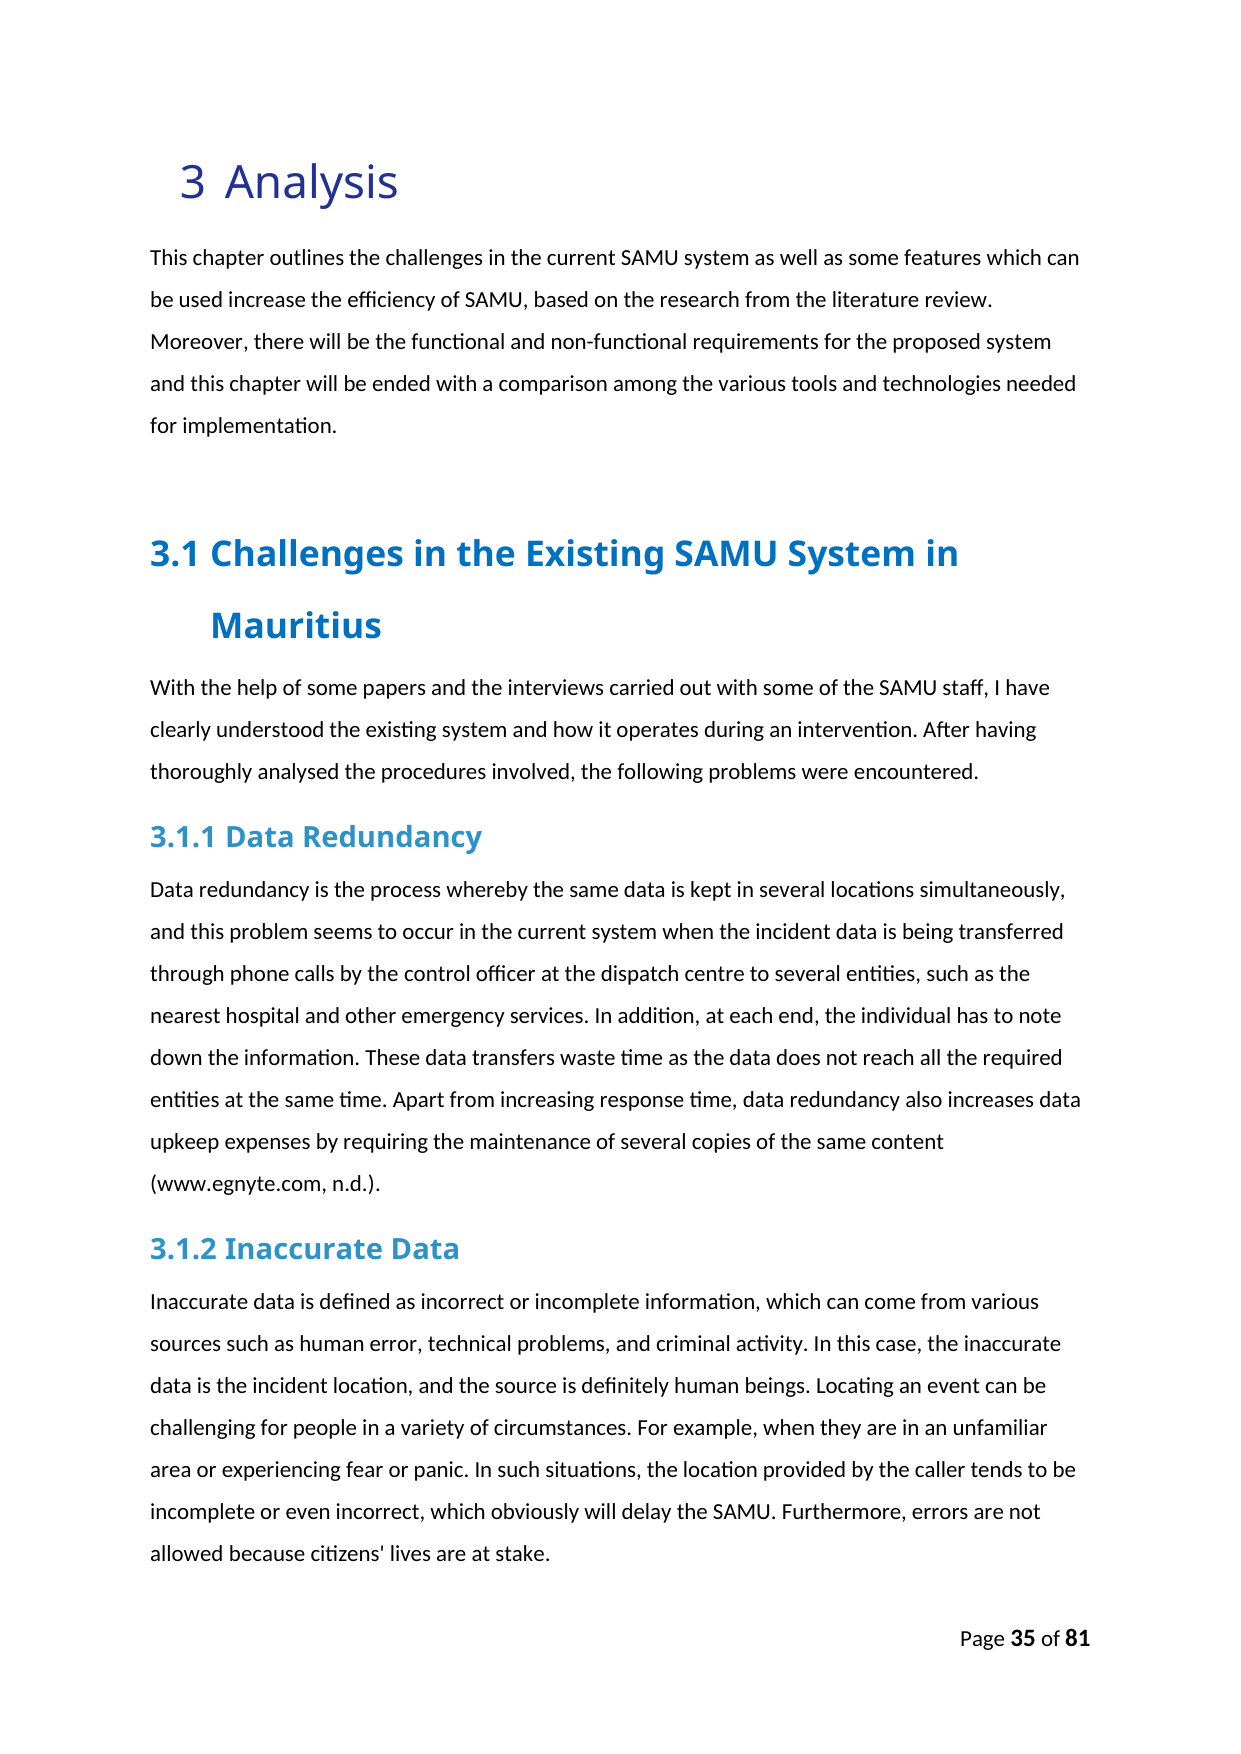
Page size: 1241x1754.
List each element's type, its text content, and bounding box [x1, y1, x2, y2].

subtitle Analysis [179, 150, 1090, 212]
text With the help of some papers and the interviews carried out with some of the SAMU staff, I have clearly understood the existing system and how it operates during an intervention. After having thoroughly analysed the procedures involved, the following problems were encountered. [150, 673, 1090, 785]
subtitle Data Redundancy [150, 816, 1090, 856]
text Data redundancy is the process whereby the same data is kept in several locations simultaneously, and this problem seems to occur in the current system when the incident data is being transferred through phone calls by the control officer at the dispatch centre to several entities, such as the nearest hospital and other emergency services. In addition, at each end, the individual has to note down the information. These data transfers waste time as the data does not reach all the required entities at the same time. Apart from increasing response time, data redundancy also increases data upkeep expenses by requiring the maintenance of several copies of the same content (www.egnyte.com, n.d.). [150, 875, 1090, 1197]
text Inaccurate data is defined as incorrect or incomplete information, which can come from various sources such as human error, technical problems, and criminal activity. In this case, the inaccurate data is the incident location, and the source is definitely human beings. Locating an event can be challenging for people in a variety of circumstances. For example, when they are in an unfamiliar area or experiencing fear or panic. In such situations, the location provided by the caller tends to be incomplete or even incorrect, which obviously will delay the SAMU. Furthermore, errors are not allowed because citizens' lives are at stake. [150, 1287, 1090, 1567]
subtitle Inaccurate Data [150, 1228, 1090, 1268]
text This chapter outlines the challenges in the current SAMU system as well as some features which can be used increase the efficiency of SAMU, based on the research from the literature review. Moreover, there will be the functional and non-functional requirements for the proposed system and this chapter will be ended with a comparison among the various tools and technologies needed for implementation. [150, 243, 1090, 439]
subtitle Challenges in the Existing SAMU System in Mauritius [150, 529, 1090, 649]
